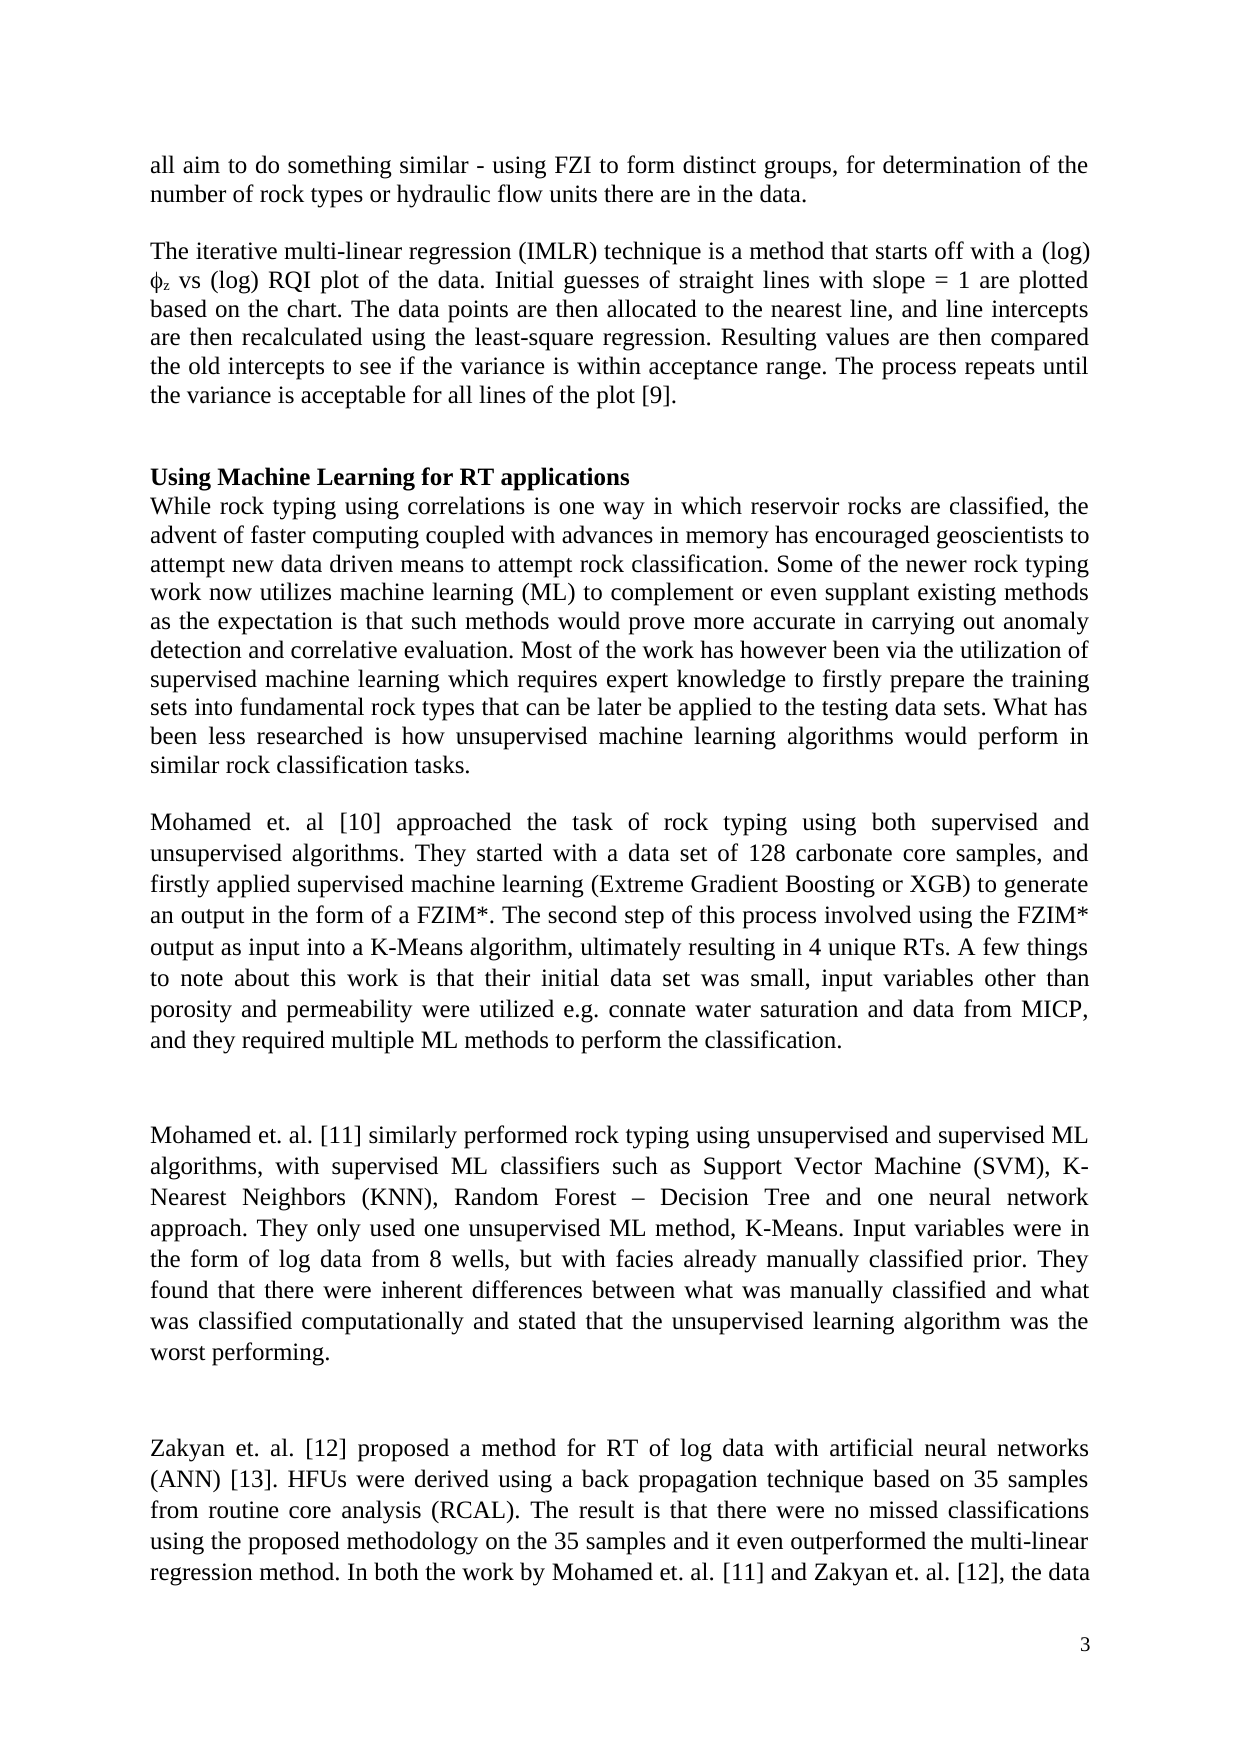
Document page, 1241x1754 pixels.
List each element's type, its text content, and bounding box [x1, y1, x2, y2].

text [150, 1433, 1090, 1586]
text Mohamed et. al. similarly performed rock typing using unsupervised and supervised ML algorithms, with supervised ML classifiers such as Support Vector Machine (SVM), K-Nearest Neighbors (KNN), Random Forest – Decision Tree and one neural network approach. They only used one unsupervised ML method, K-Means. Input variables were in the form of log data from 8 wells, but with facies already manually classified prior. They found that there were inherent differences between what was manually classified and what was classified computationally and stated that the unsupervised learning algorithm was the worst performing. [150, 1120, 1090, 1366]
subtitle Using Machine Learning for RT applications [150, 462, 1090, 491]
text Mohamed et. al approached the task of rock typing using both supervised and unsupervised algorithms. They started with a data set of 128 carbonate core samples, and firstly applied supervised machine learning (Extreme Gradient Boosting or XGB) to generate an output in the form of a FZIM*. The second step of this process involved using the FZIM* output as input into a K-Means algorithm, ultimately resulting in 4 unique RTs. A few things to note about this work is that their initial data set was small, input variables other than porosity and permeability were utilized e.g. connate water saturation and data from MICP, and they required multiple ML methods to perform the classification. [150, 807, 1090, 1053]
text While rock typing using correlations is one way in which reservoir rocks are classified, the advent of faster computing coupled with advances in memory has encouraged geoscientists to attempt new data driven means to attempt rock classification. Some of the newer rock typing work now utilizes machine learning (ML) to complement or even supplant existing methods as the expectation is that such methods would prove more accurate in carrying out anomaly detection and correlative evaluation. Most of the work has however been via the utilization of supervised machine learning which requires expert knowledge to firstly prepare the training sets into fundamental rock types that can be later be applied to the testing data sets. What has been less researched is how unsupervised machine learning algorithms would perform in similar rock classification tasks. [150, 491, 1090, 779]
text The iterative multi-linear regression (IMLR) technique is a method that starts off with a (log) z vs (log) RQI plot of the data. Initial guesses of straight lines with slope = 1 are plotted based on the chart. The data points are then allocated to the nearest line, and line intercepts are then recalculated using the least-square regression. Resulting values are then compared the old intercepts to see if the variance is within acceptance range. The process repeats until the variance is acceptable for all lines of the plot . [150, 236, 1090, 409]
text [150, 150, 1090, 207]
